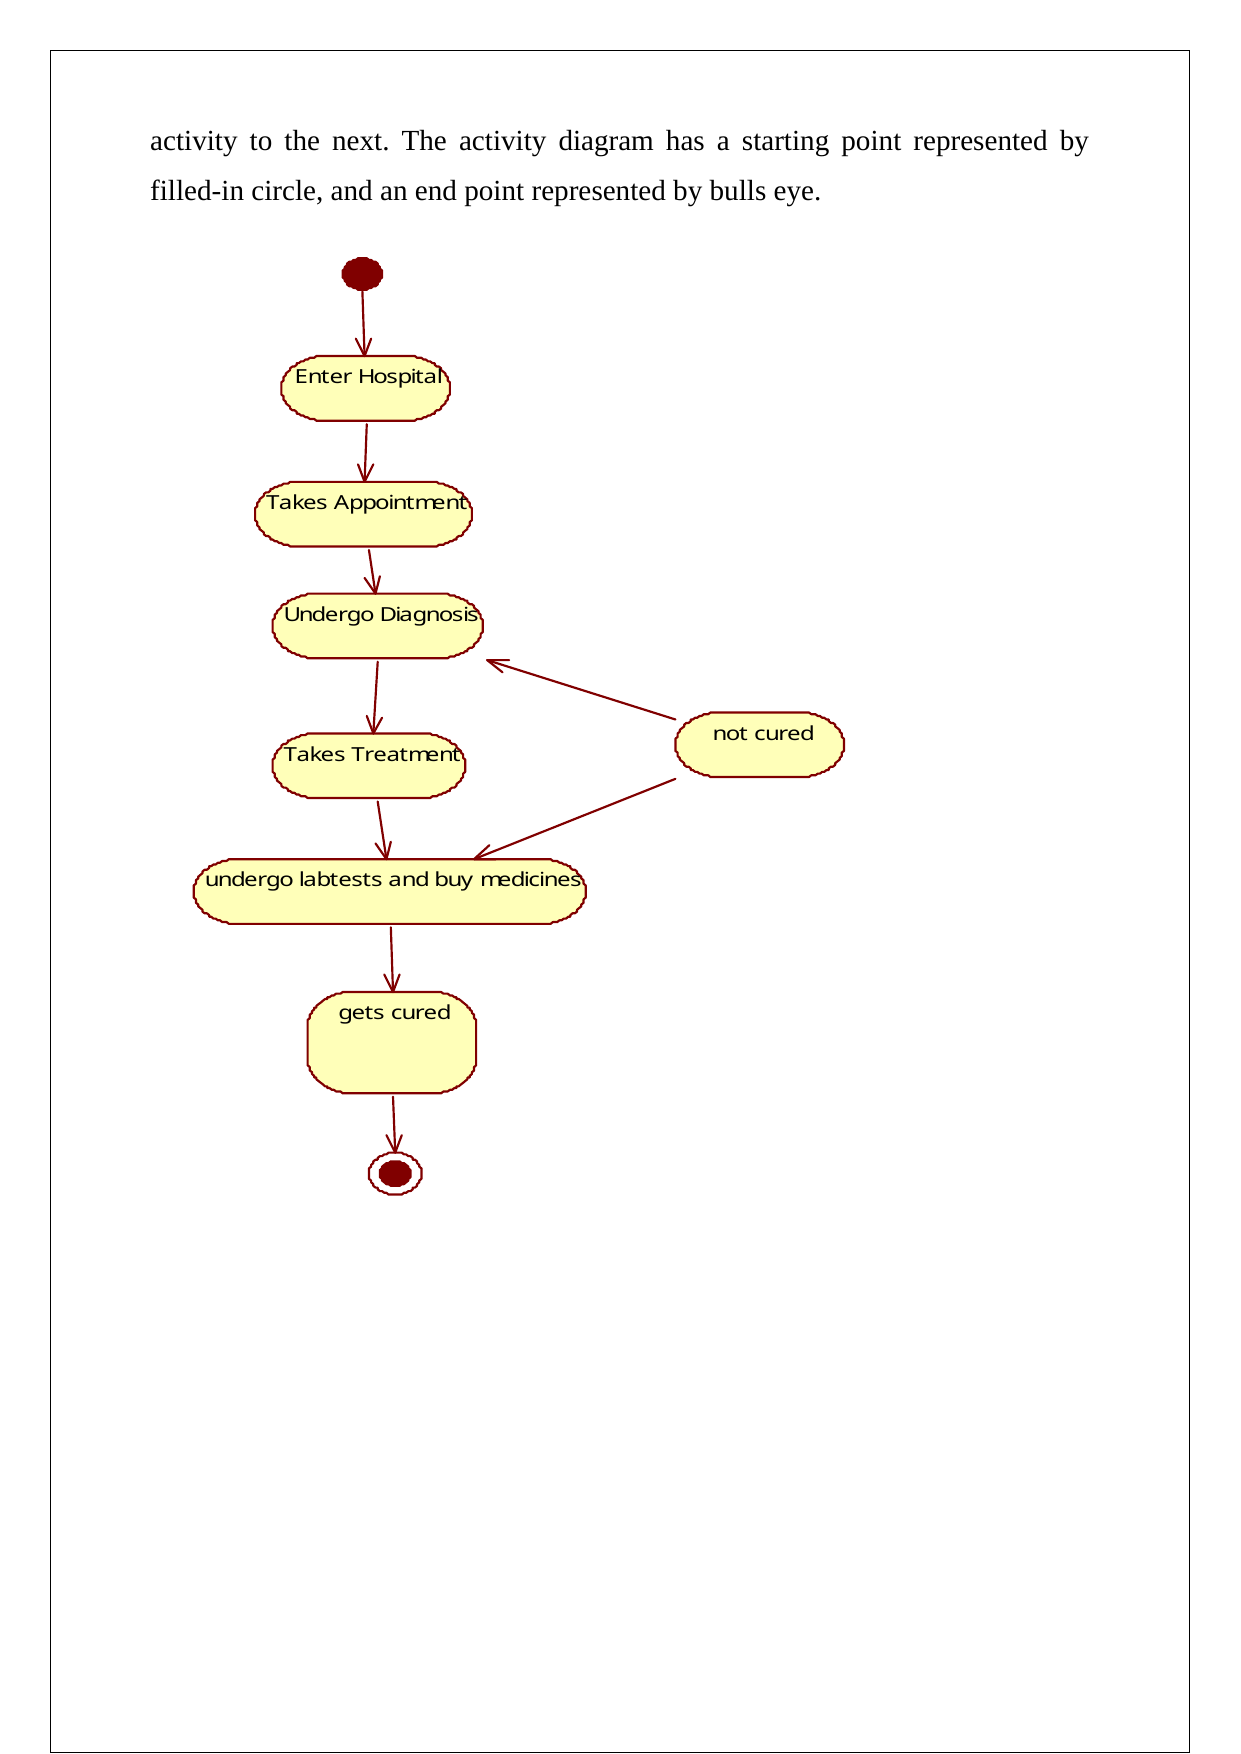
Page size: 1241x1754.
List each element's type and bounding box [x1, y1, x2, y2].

text [150, 123, 1090, 207]
